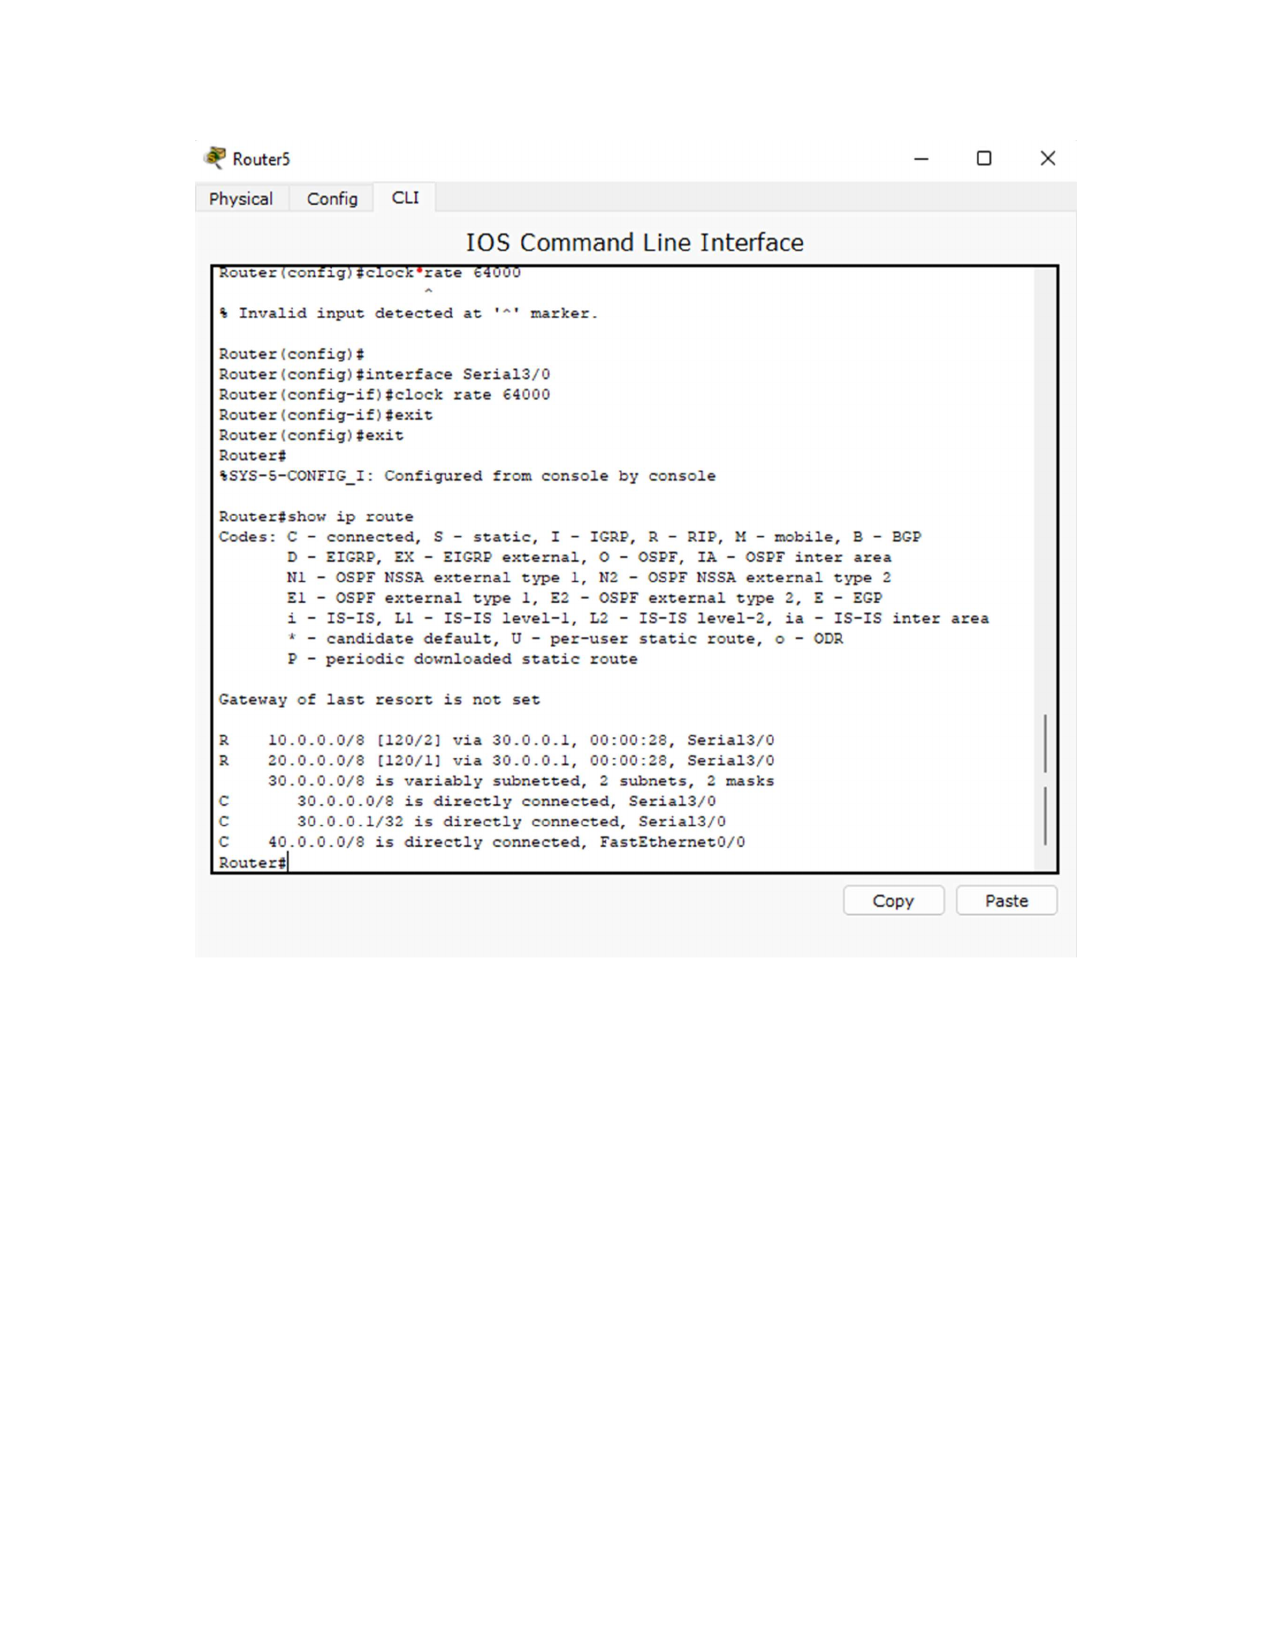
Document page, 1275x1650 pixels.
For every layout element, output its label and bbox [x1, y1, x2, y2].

picture [194, 140, 1077, 958]
